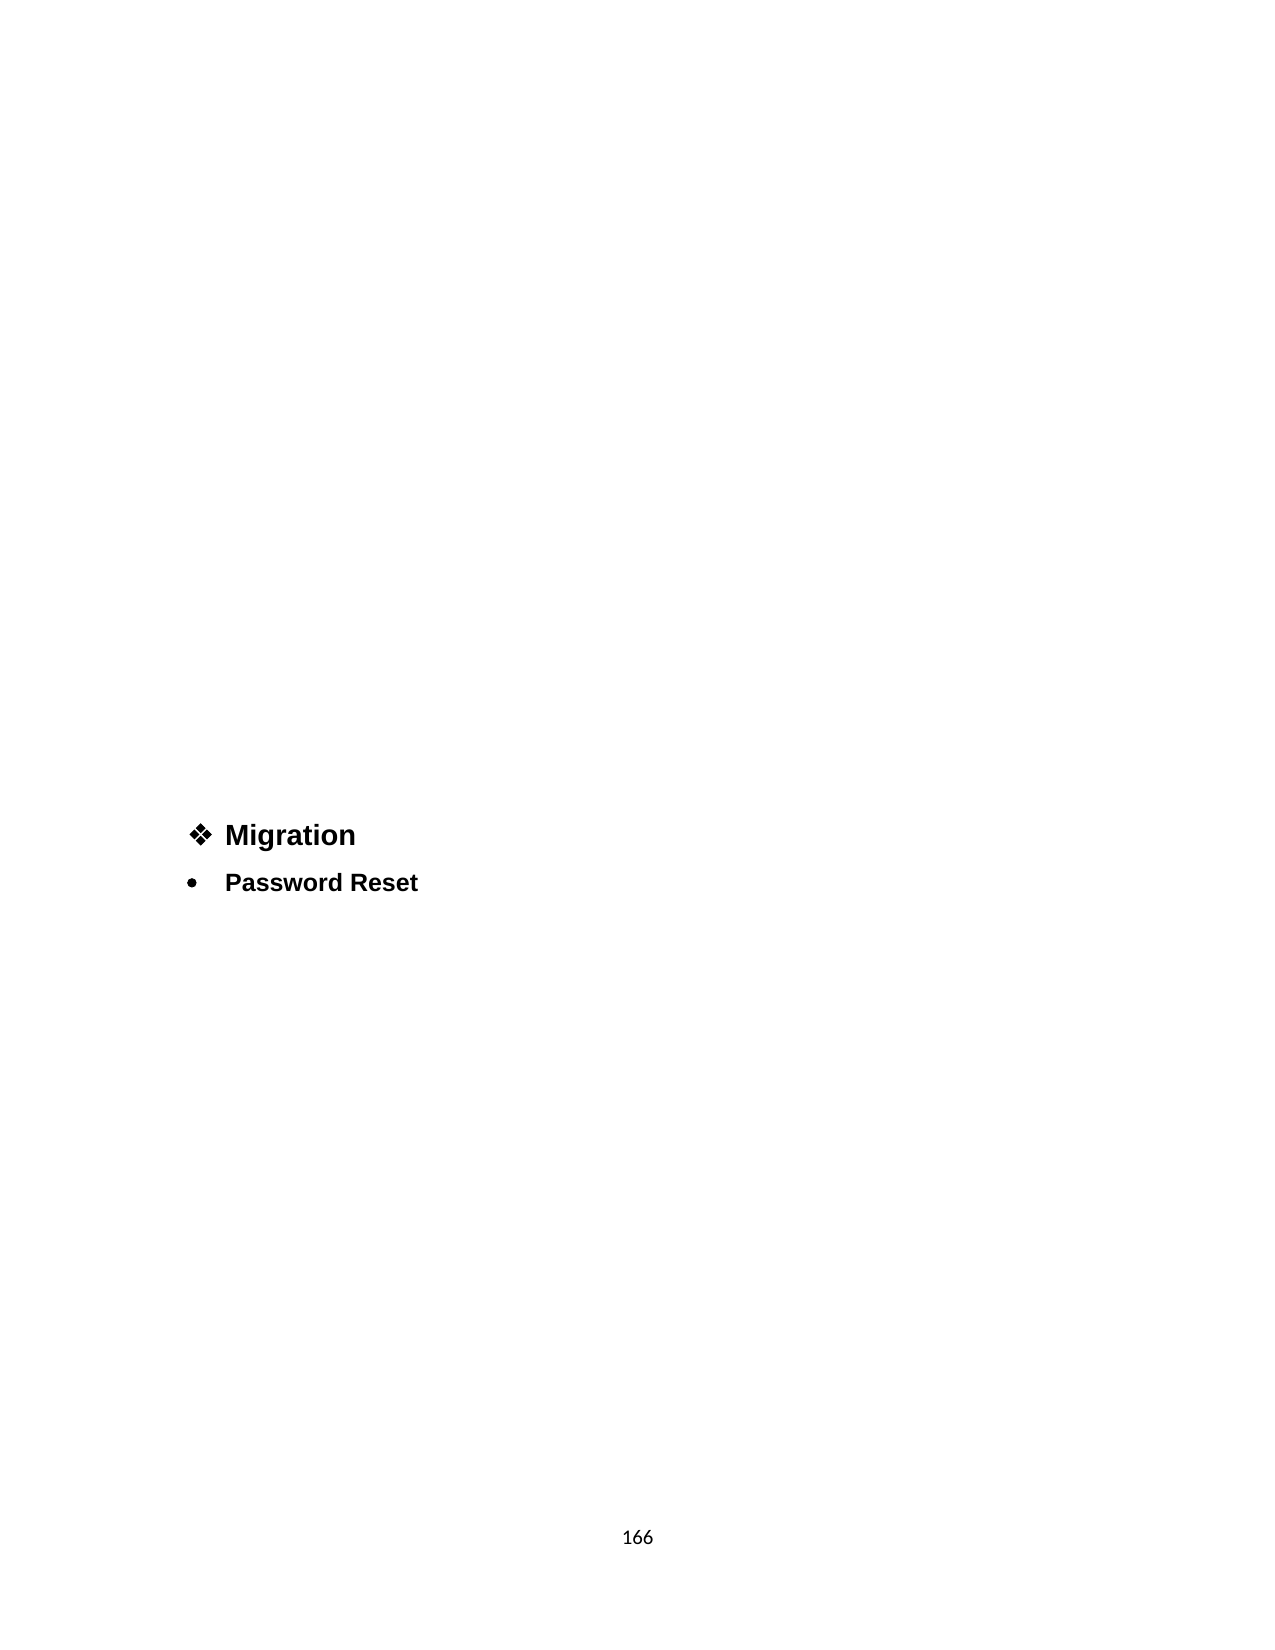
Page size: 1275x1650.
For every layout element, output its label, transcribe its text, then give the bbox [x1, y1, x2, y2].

list Password Reset [187, 868, 1125, 897]
list Migration [187, 817, 1125, 851]
